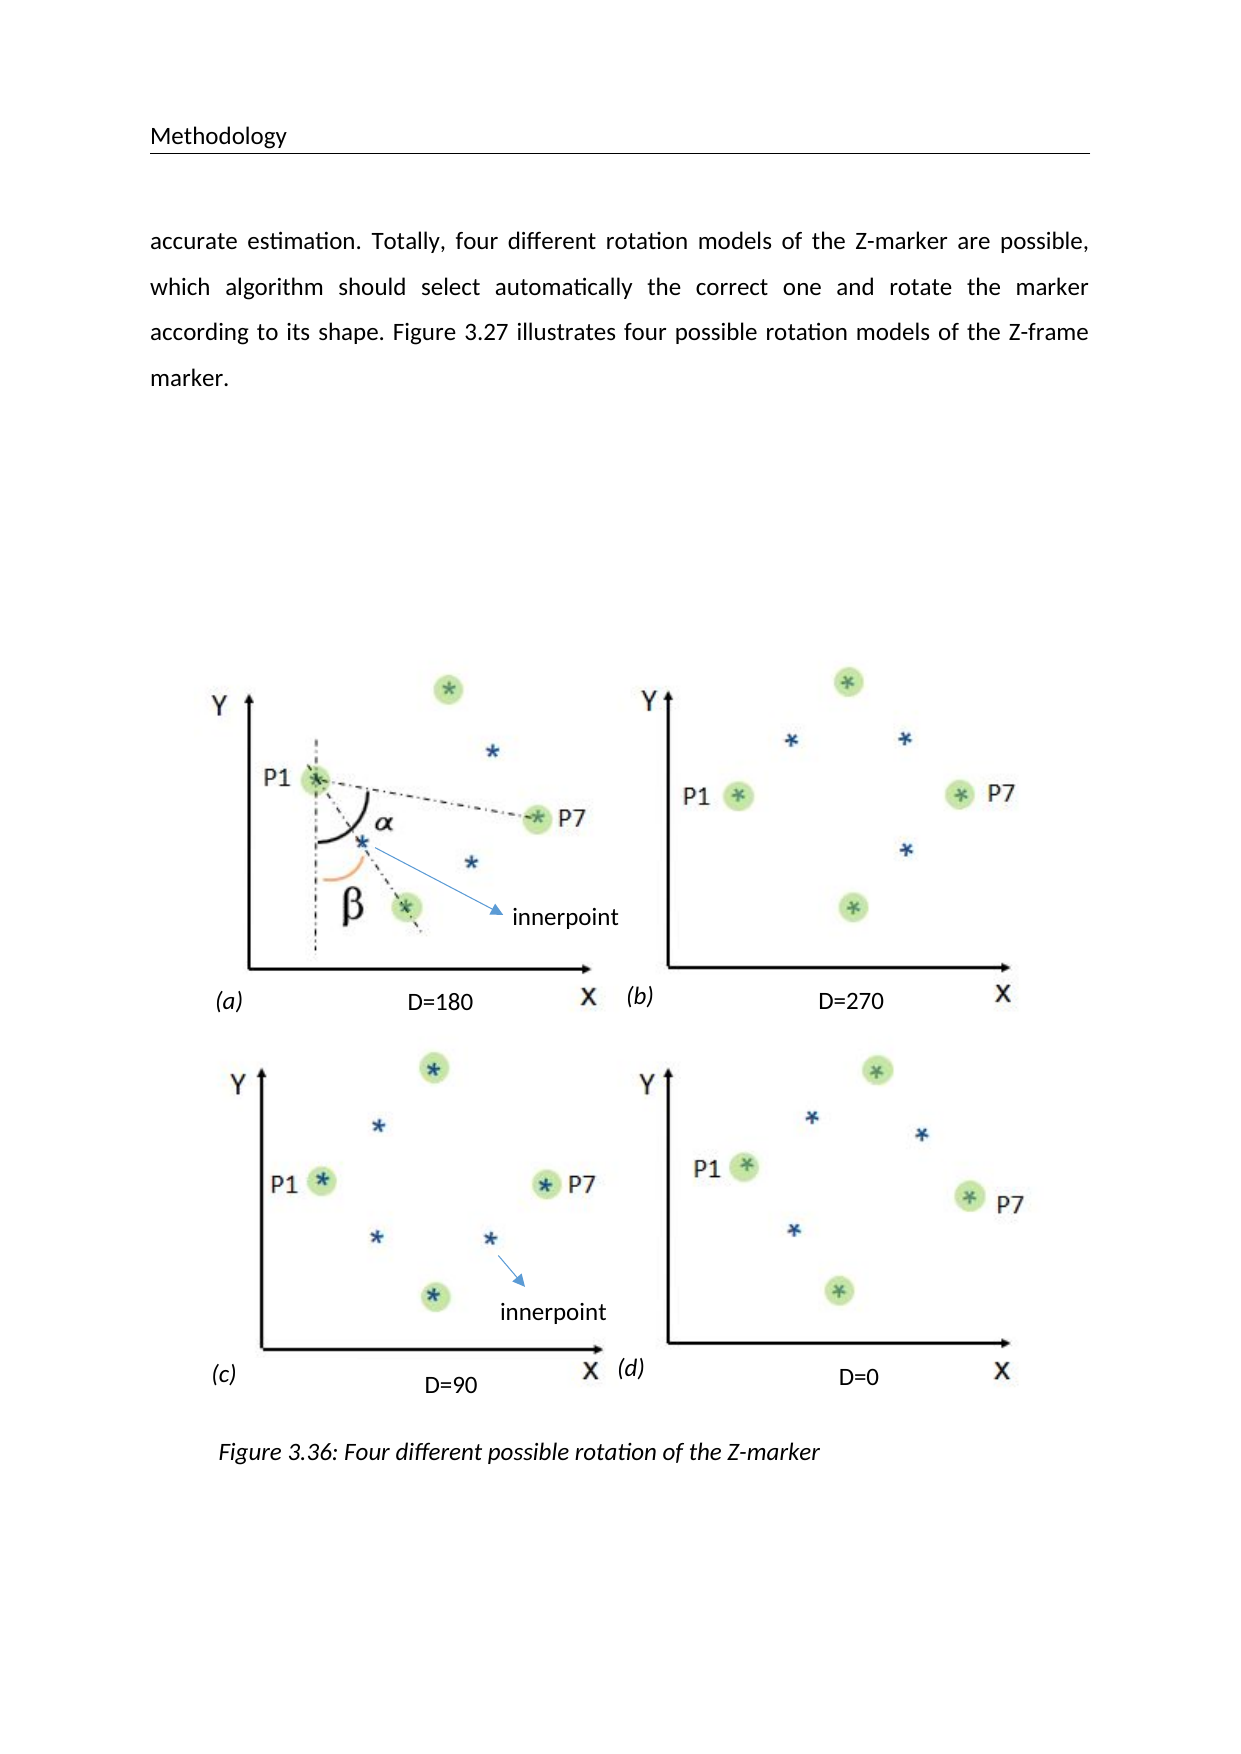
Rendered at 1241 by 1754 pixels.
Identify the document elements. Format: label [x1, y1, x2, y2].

text [150, 225, 1090, 393]
picture [193, 611, 1047, 1403]
